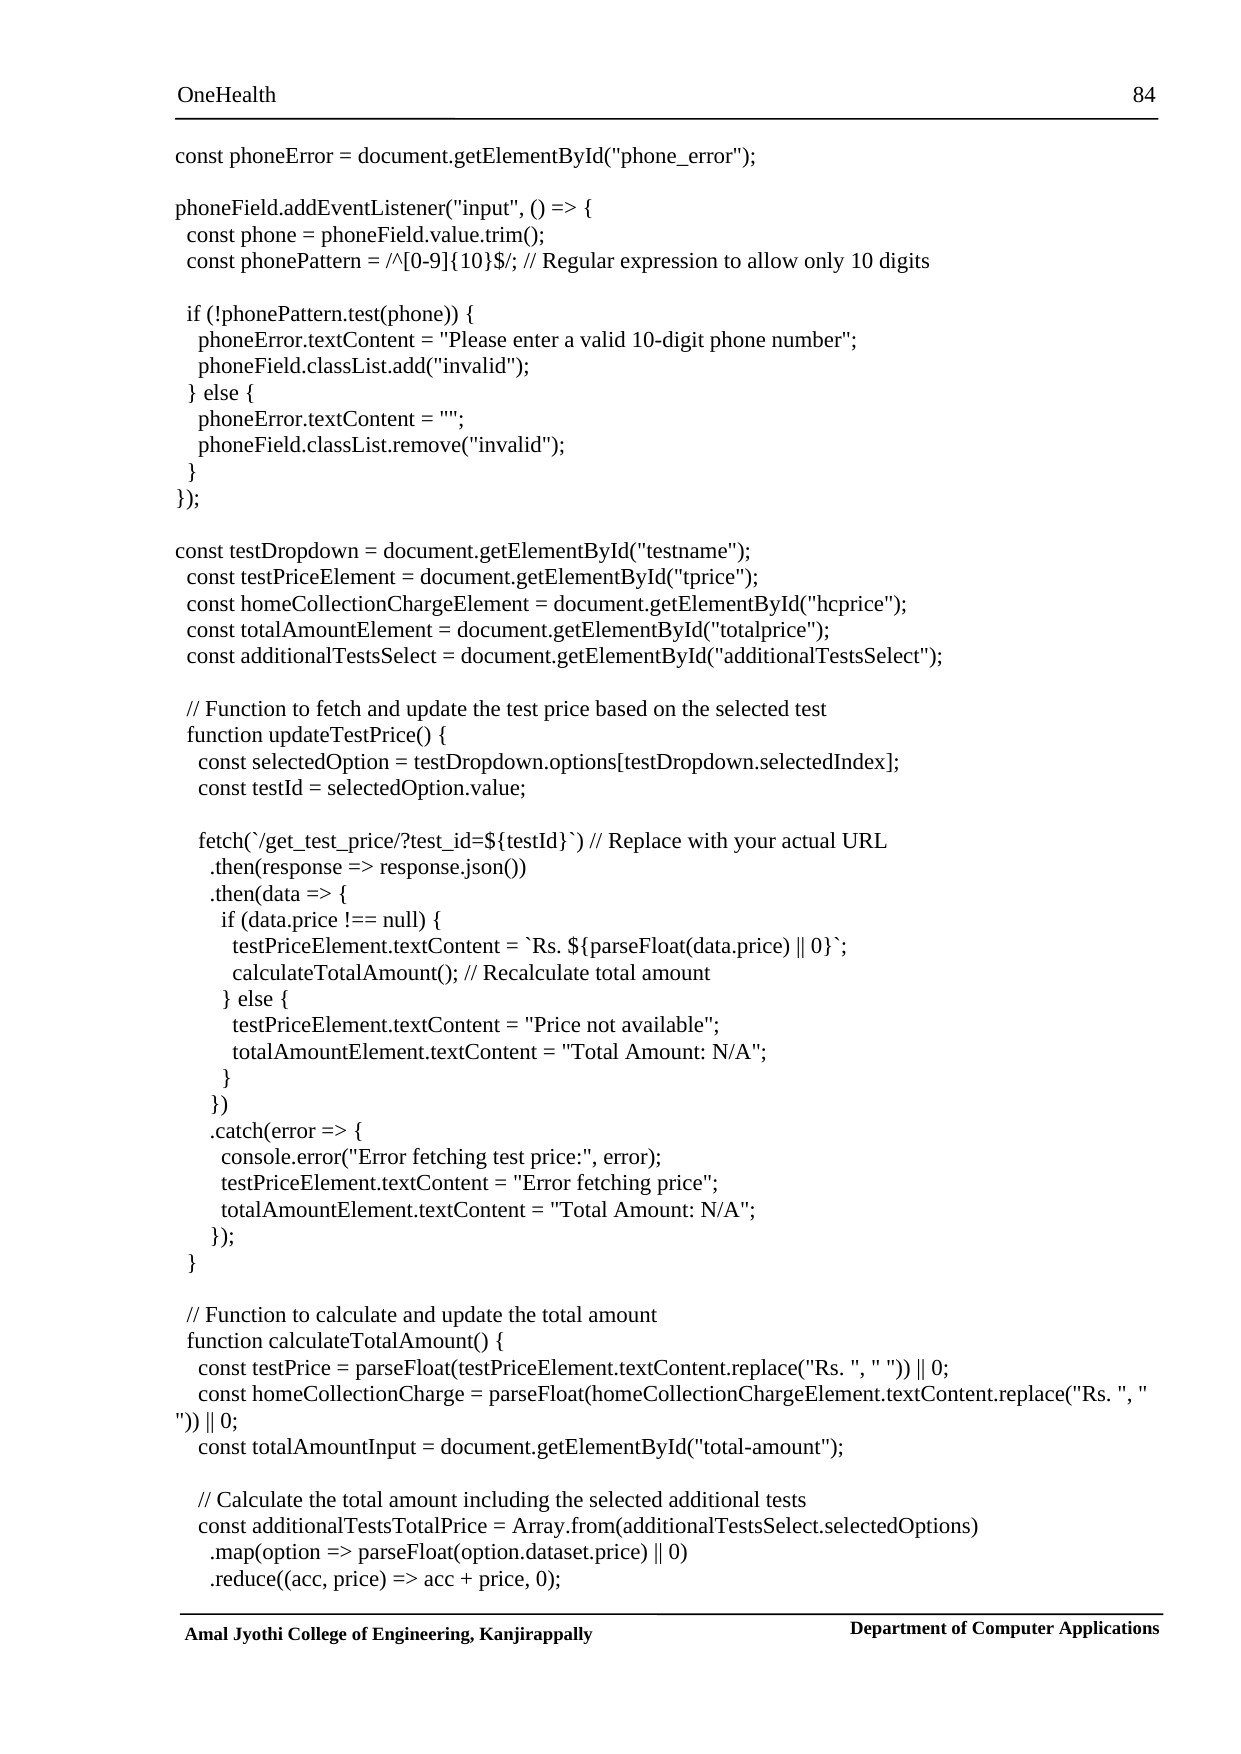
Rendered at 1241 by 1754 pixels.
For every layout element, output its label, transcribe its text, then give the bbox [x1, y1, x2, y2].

text .then(response => response.json()) [175, 853, 1162, 879]
text const additionalTestsTotalPrice = Array.from(additionalTestsSelect.selectedOptions) [175, 1512, 1162, 1538]
text const homeCollectionChargeElement = document.getElementById("hcprice"); [175, 590, 1162, 616]
text const testId = selectedOption.value; [175, 774, 1162, 801]
text const additionalTestsSelect = document.getElementById("additionalTestsSelect"); [175, 642, 1162, 669]
text console.error("Error fetching test price:", error); [175, 1143, 1162, 1169]
text .reduce((acc, price) => acc + price, 0); [175, 1565, 1162, 1591]
text if (!phonePattern.test(phone)) { [175, 300, 1162, 326]
text phoneError.textContent = ""; [175, 405, 1162, 432]
text if (data.price !== null) { [175, 906, 1162, 932]
text } [175, 1064, 1162, 1090]
text const totalAmountInput = document.getElementById("total-amount"); [175, 1433, 1162, 1459]
text phoneError.textContent = "Please enter a valid 10-digit phone number"; [175, 326, 1162, 352]
text // Calculate the total amount including the selected additional tests [175, 1486, 1162, 1512]
text phoneField.classList.add("invalid"); [175, 352, 1162, 379]
text // Function to calculate and update the total amount [175, 1301, 1162, 1328]
text const phoneError = document.getElementById("phone_error"); [175, 142, 1162, 168]
text const testDropdown = document.getElementById("testname"); [175, 537, 1162, 563]
text // Function to fetch and update the test price based on the selected test [175, 695, 1162, 721]
text const totalAmountElement = document.getElementById("totalprice"); [175, 616, 1162, 642]
text phoneField.addEventListener("input", () => { [175, 194, 1162, 221]
text } else { [175, 379, 1162, 405]
text const testPrice = parseFloat(testPriceElement.textContent.replace("Rs. ", " ")) || 0; [175, 1354, 1162, 1380]
text testPriceElement.textContent = `Rs. ${parseFloat(data.price) || 0}`; [175, 932, 1162, 959]
text const selectedOption = testDropdown.options[testDropdown.selectedIndex]; [175, 748, 1162, 774]
text function calculateTotalAmount() { [175, 1328, 1162, 1354]
text const homeCollectionCharge = parseFloat(homeCollectionChargeElement.textContent.replace("Rs. ", " ")) || 0; [175, 1380, 1162, 1433]
text testPriceElement.textContent = "Price not available"; [175, 1011, 1162, 1038]
text } [175, 458, 1162, 484]
text const testPriceElement = document.getElementById("tprice"); [175, 563, 1162, 590]
text .map(option => parseFloat(option.dataset.price) || 0) [175, 1538, 1162, 1565]
text .then(data => { [175, 879, 1162, 906]
text const phonePattern = /^[0-9]{10}$/; // Regular expression to allow only 10 digits [175, 247, 1162, 273]
text }); [175, 1222, 1162, 1248]
text testPriceElement.textContent = "Error fetching price"; [175, 1169, 1162, 1196]
text }); [175, 484, 1162, 511]
text phoneField.classList.remove("invalid"); [175, 432, 1162, 458]
text totalAmountElement.textContent = "Total Amount: N/A"; [175, 1196, 1162, 1222]
text } [175, 1248, 1162, 1275]
text totalAmountElement.textContent = "Total Amount: N/A"; [175, 1038, 1162, 1064]
text const phone = phoneField.value.trim(); [175, 221, 1162, 247]
text .catch(error => { [175, 1117, 1162, 1143]
text fetch(`/get_test_price/?test_id=${testId}`) // Replace with your actual URL [175, 827, 1162, 853]
text }) [175, 1090, 1162, 1117]
text } else { [175, 985, 1162, 1011]
text calculateTotalAmount(); // Recalculate total amount [175, 959, 1162, 985]
text function updateTestPrice() { [175, 721, 1162, 748]
